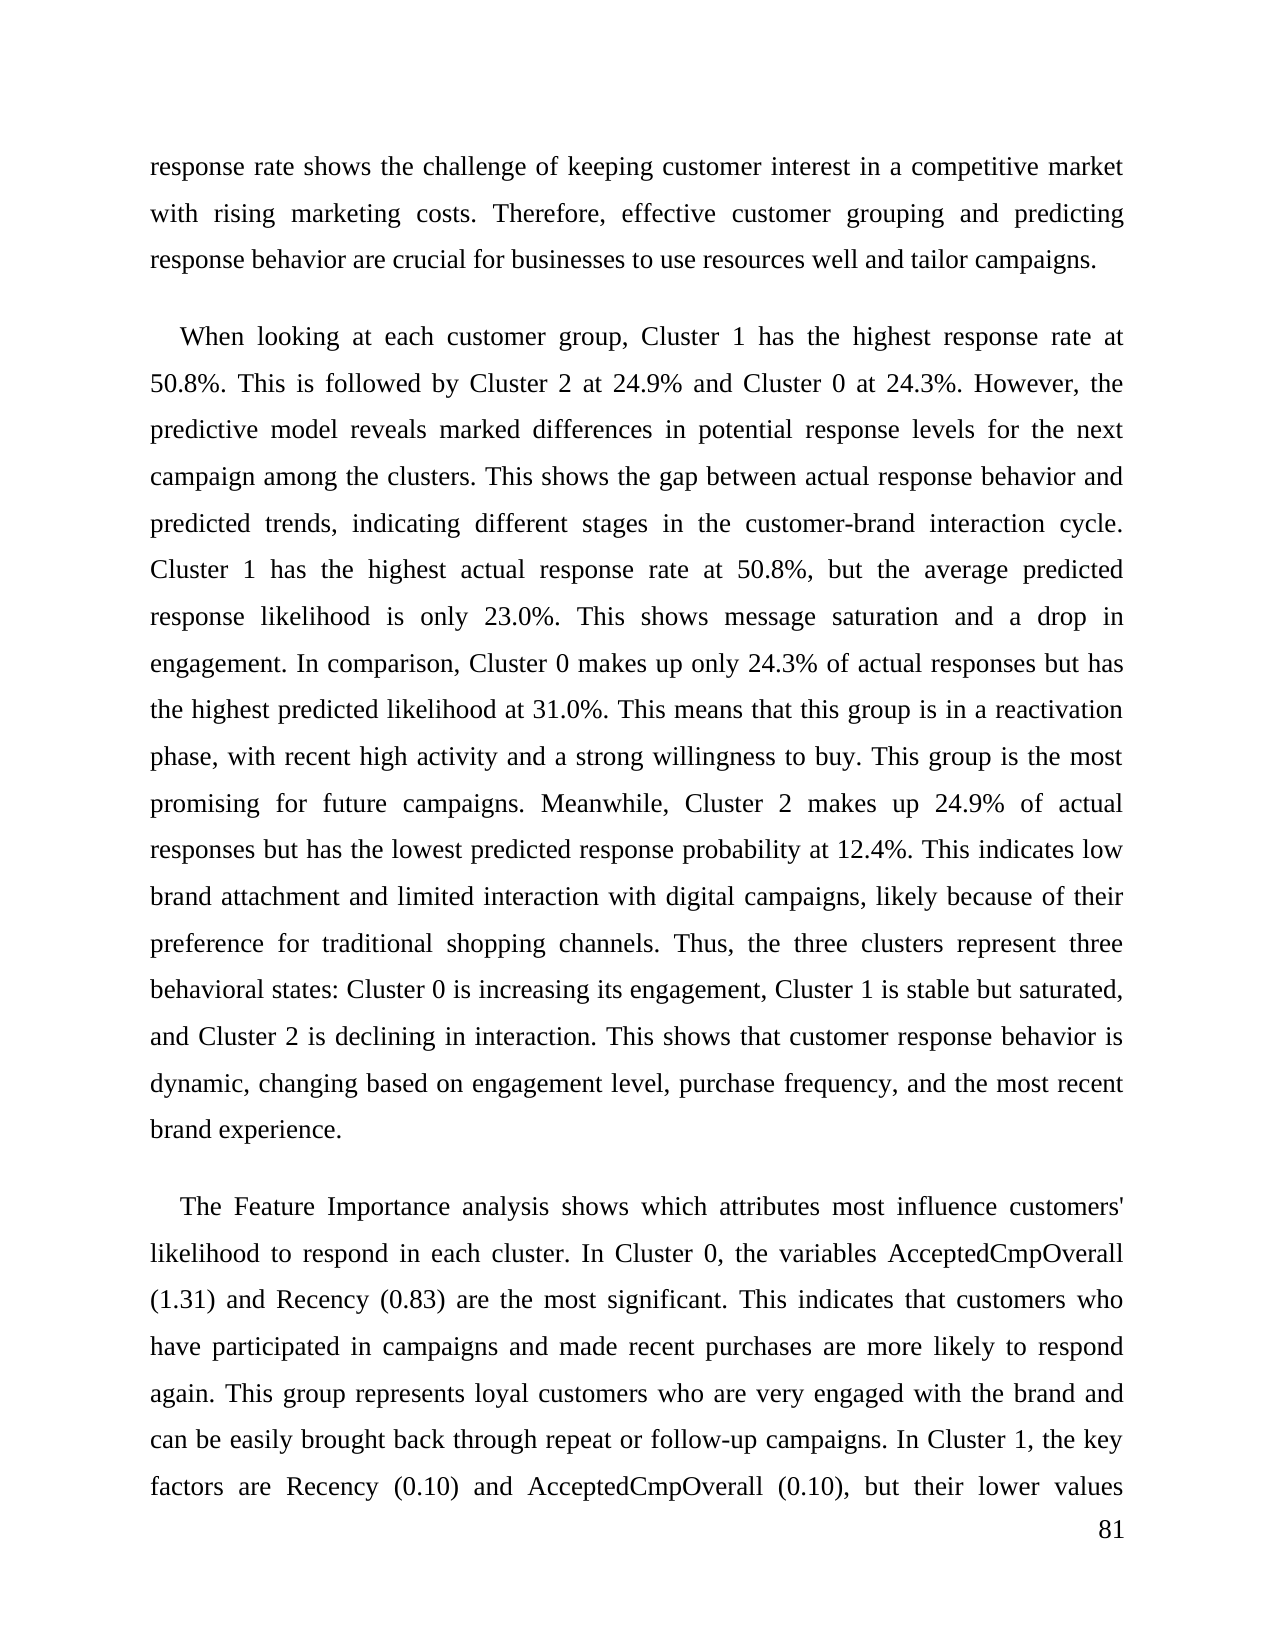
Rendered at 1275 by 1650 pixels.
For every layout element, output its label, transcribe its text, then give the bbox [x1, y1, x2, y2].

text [150, 150, 1125, 274]
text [150, 1190, 1125, 1501]
text When looking at each customer group, Cluster 1 has the highest response rate at 50.8%. This is followed by Cluster 2 at 24.9% and Cluster 0 at 24.3%. However, the predictive model reveals marked differences in potential response levels for the next campaign among the clusters. This shows the gap between actual response behavior and predicted trends, indicating different stages in the customer-brand interaction cycle. Cluster 1 has the highest actual response rate at 50.8%, but the average predicted response likelihood is only 23.0%. This shows message saturation and a drop in engagement. In comparison, Cluster 0 makes up only 24.3% of actual responses but has the highest predicted likelihood at 31.0%. This means that this group is in a reactivation phase, with recent high activity and a strong willingness to buy. This group is the most promising for future campaigns. Meanwhile, Cluster 2 makes up 24.9% of actual responses but has the lowest predicted response probability at 12.4%. This indicates low brand attachment and limited interaction with digital campaigns, likely because of their preference for traditional shopping channels. Thus, the three clusters represent three behavioral states: Cluster 0 is increasing its engagement, Cluster 1 is stable but saturated, and Cluster 2 is declining in interaction. This shows that customer response behavior is dynamic, changing based on engagement level, purchase frequency, and the most recent brand experience. [150, 320, 1125, 1144]
